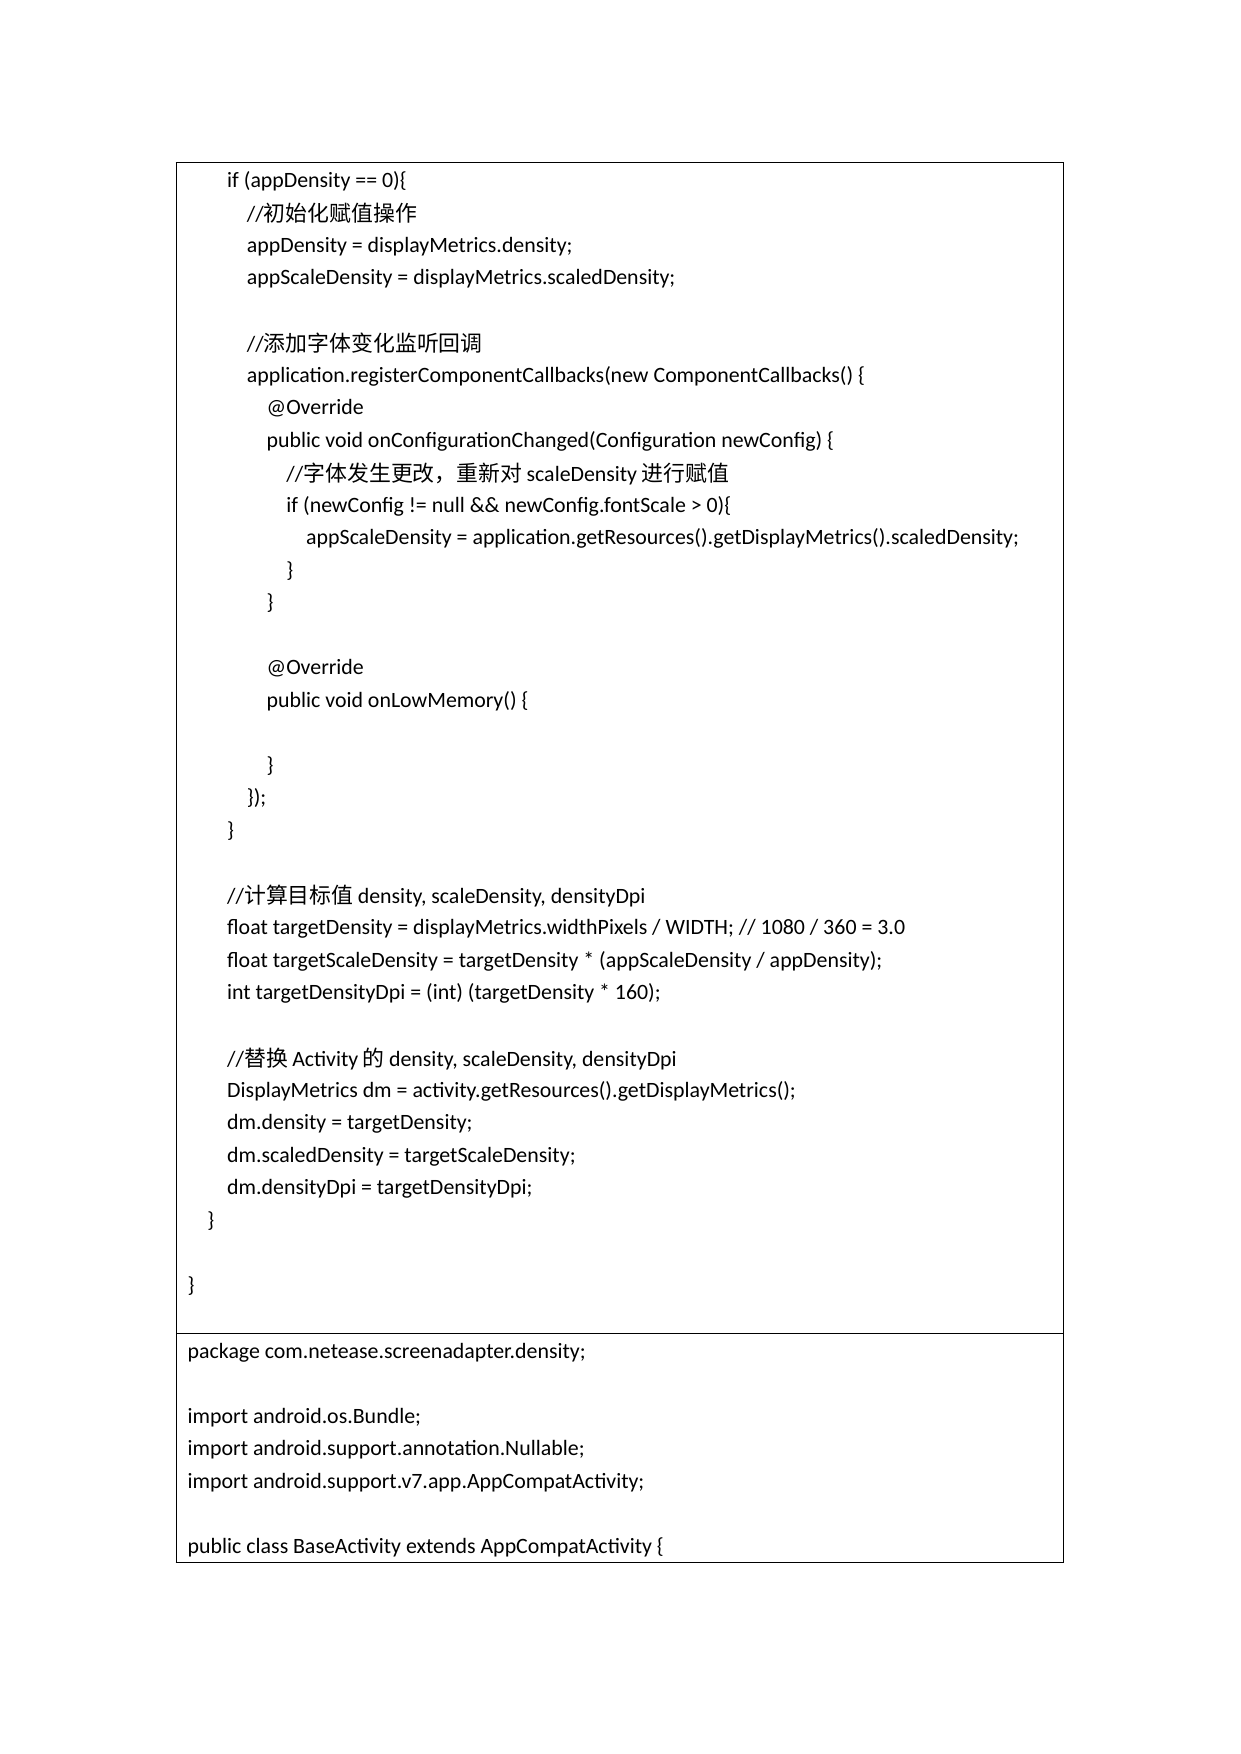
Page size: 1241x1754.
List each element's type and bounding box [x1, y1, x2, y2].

table_header [177, 163, 1063, 1333]
table_cell [177, 1334, 1063, 1562]
